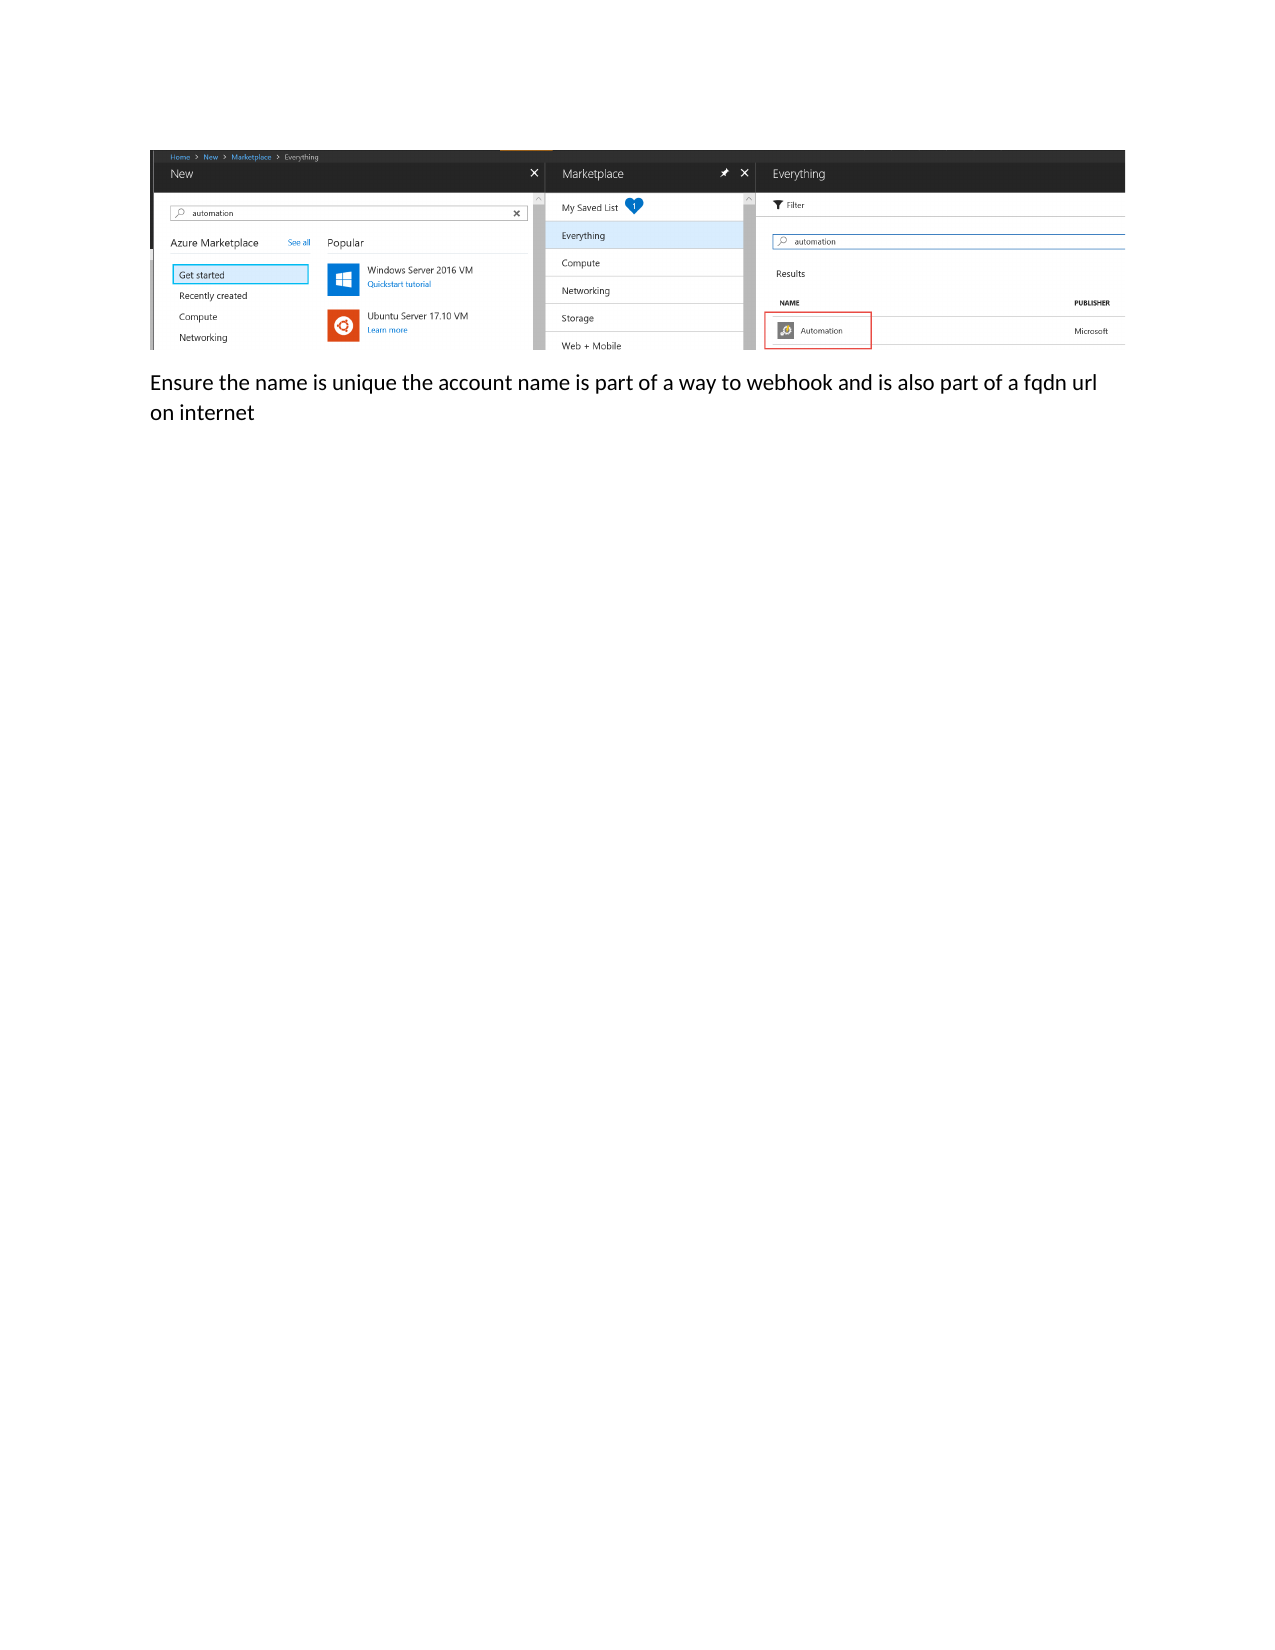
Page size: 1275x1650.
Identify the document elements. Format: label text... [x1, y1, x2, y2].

text Ensure the name is unique the account name is part of a way to webhook and is also part of a fqdn url on internet [150, 368, 1125, 426]
picture [150, 150, 1125, 350]
